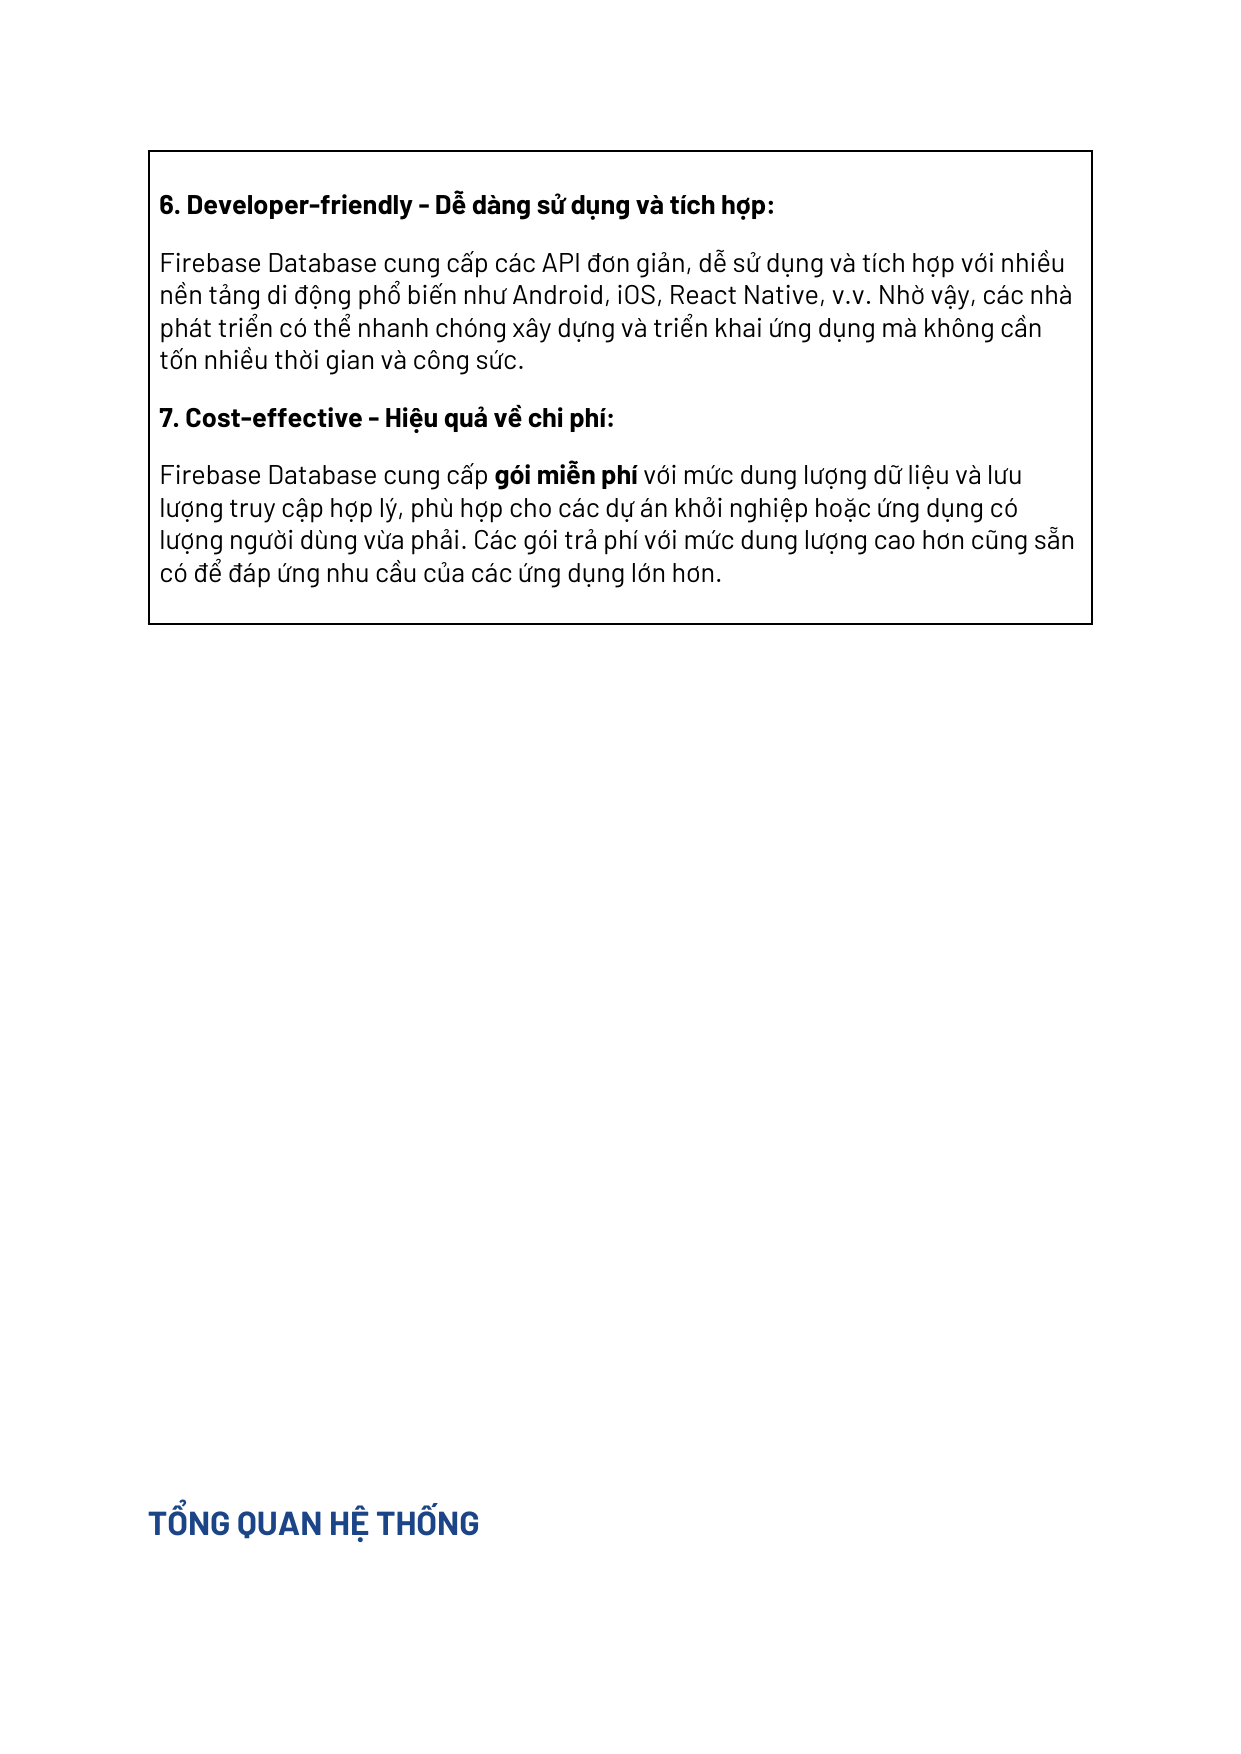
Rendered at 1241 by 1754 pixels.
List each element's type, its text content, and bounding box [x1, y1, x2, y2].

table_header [150, 152, 1091, 623]
text TỔNG QUAN HỆ THỐNG [148, 1502, 1090, 1542]
